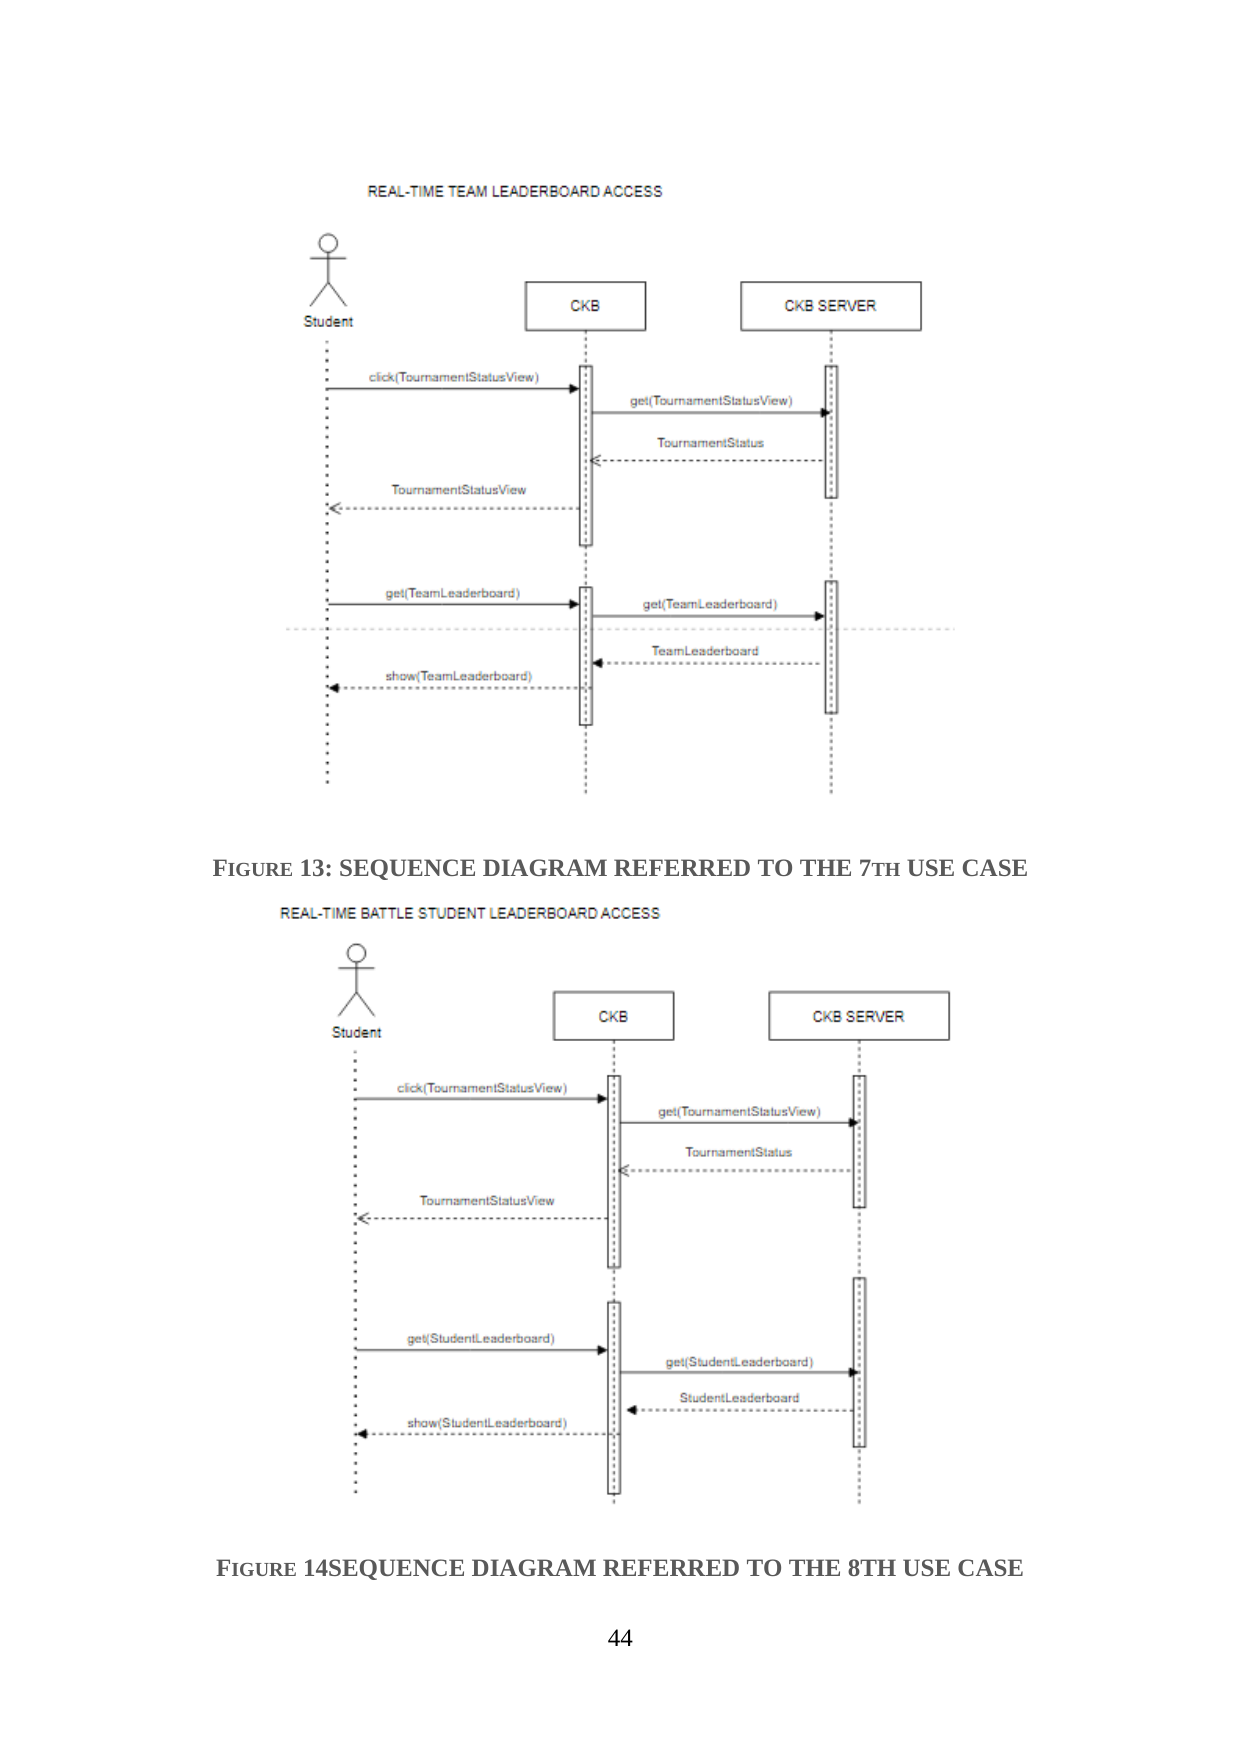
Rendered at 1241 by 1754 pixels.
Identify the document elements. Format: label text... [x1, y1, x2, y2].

text Figure 13: SEQUENCE DIAGRAM REFERRED TO THE 7th USE CASE [118, 853, 1122, 881]
picture [285, 147, 955, 834]
picture [271, 898, 969, 1534]
text Figure 14SEQUENCE DIAGRAM REFERRED TO THE 8TH USE CASE [118, 1553, 1122, 1582]
